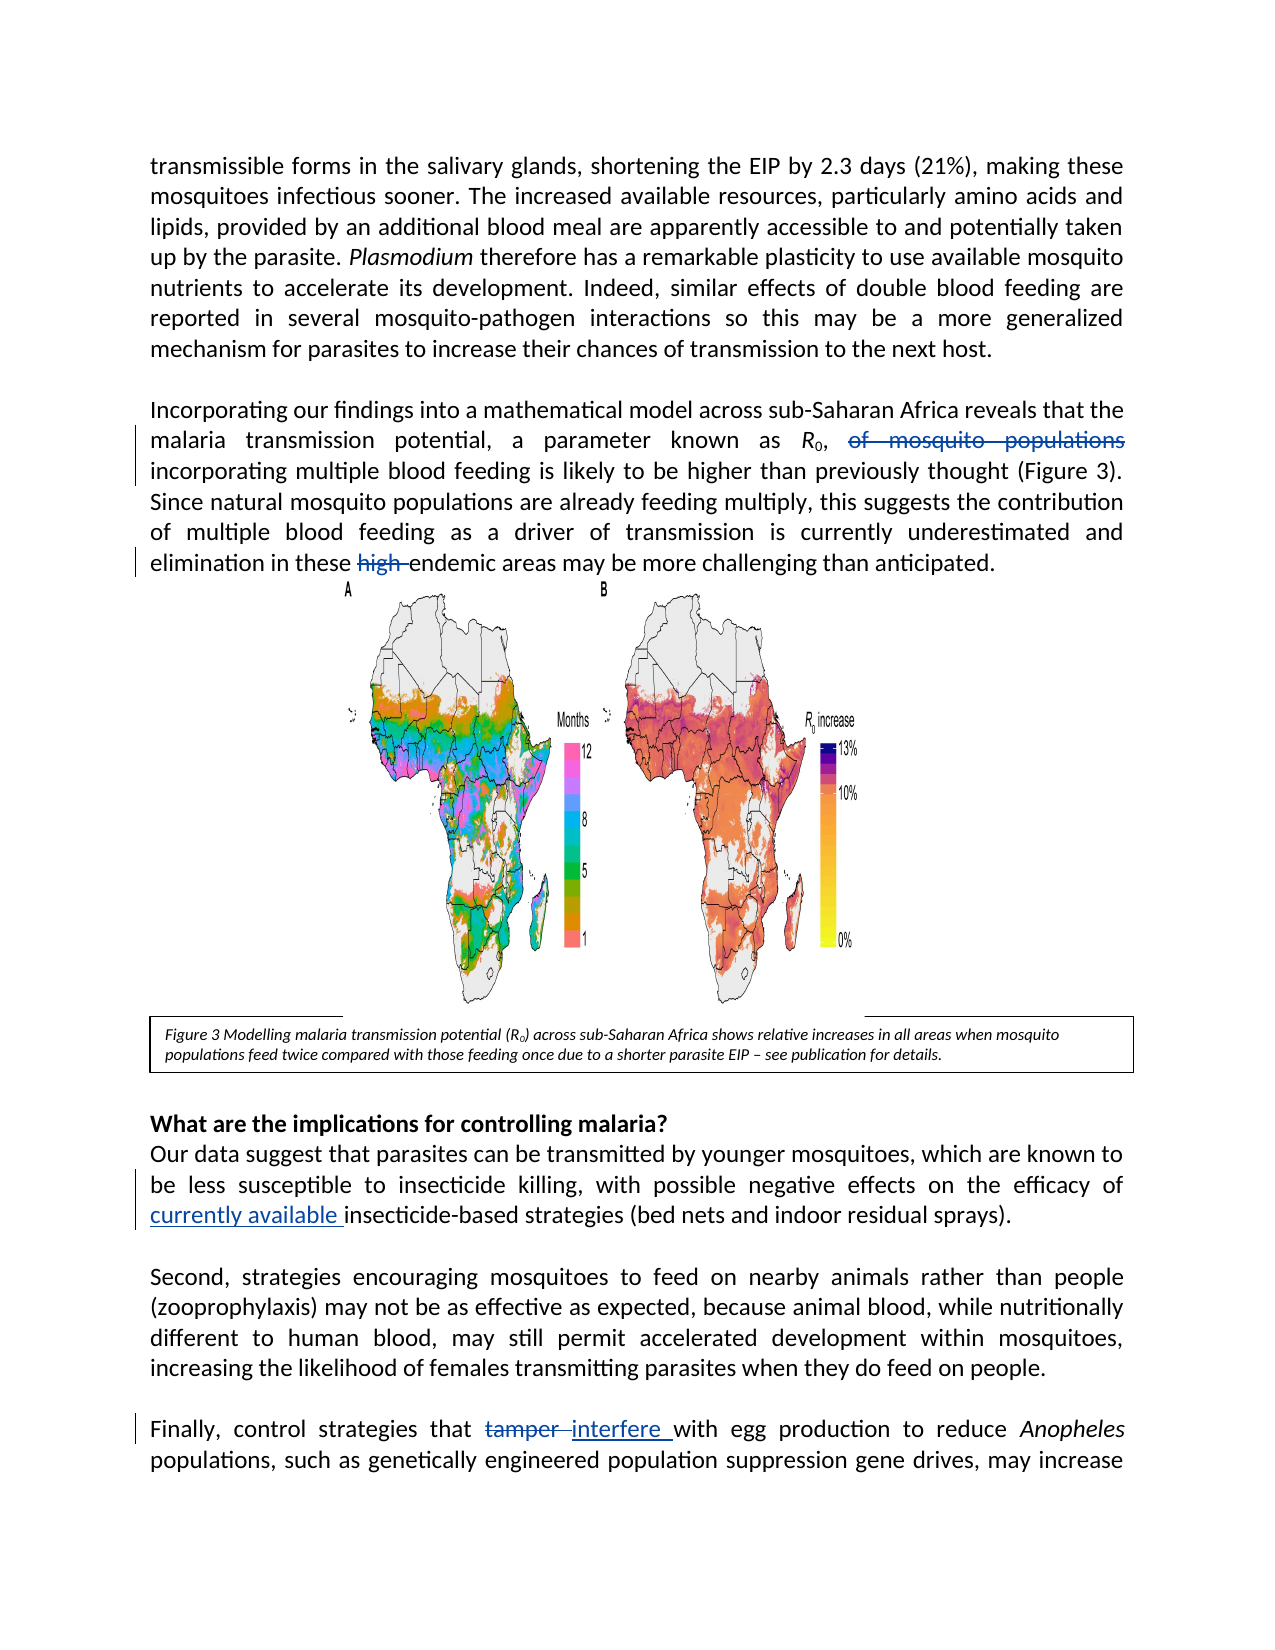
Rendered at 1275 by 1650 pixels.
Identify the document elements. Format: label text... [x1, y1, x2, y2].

text Our data suggest that parasites can be transmitted by younger mosquitoes, which are known to be less susceptible to insecticide killing, with possible negative effects on the efficacy of insecticide-based strategies (bed nets and indoor residual sprays). [150, 1139, 1125, 1230]
picture [343, 577, 865, 1017]
text What are the implications for controlling malaria? [150, 1108, 1125, 1139]
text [150, 1413, 1125, 1474]
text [150, 150, 1125, 364]
text Incorporating our findings into a mathematical model across sub-Saharan Africa reveals that the malaria transmission potential, a parameter known as R0, incorporating multiple blood feeding is likely to be higher than previously thought (Figure 3). Since natural mosquito populations are already feeding multiply, this suggests the contribution of multiple blood feeding as a driver of transmission is currently underestimated and elimination in these endemic areas may be more challenging than anticipated. [150, 394, 1125, 577]
text Second, strategies encouraging mosquitoes to feed on nearby animals rather than people (zooprophylaxis) may not be as effective as expected, because animal blood, while nutritionally different to human blood, may still permit accelerated development within mosquitoes, increasing the likelihood of females transmitting parasites when they do feed on people. [150, 1261, 1125, 1383]
